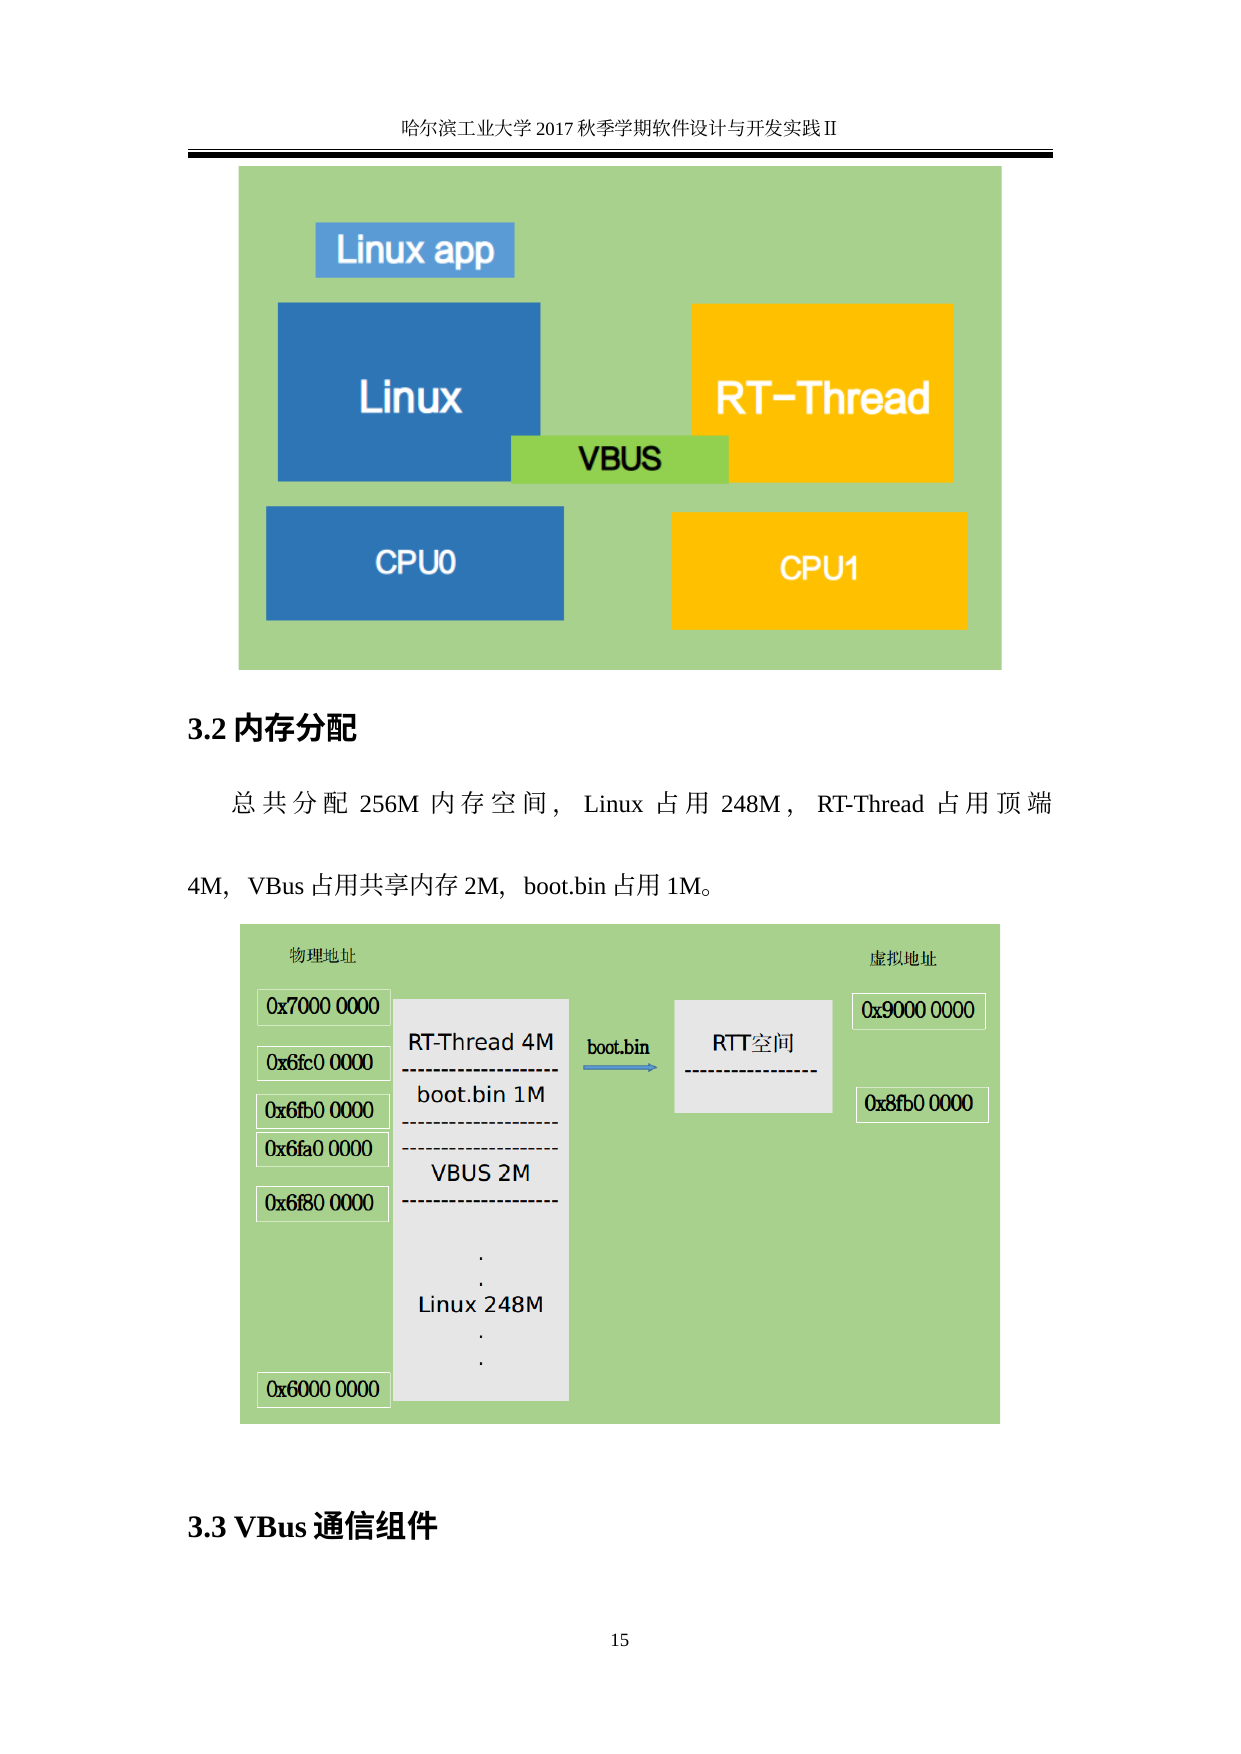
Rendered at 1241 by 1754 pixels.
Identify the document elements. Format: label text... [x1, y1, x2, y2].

picture [238, 166, 1002, 670]
picture [240, 924, 1001, 1424]
text 3.3 VBus通信组件 [187, 1492, 1053, 1557]
text 总共分配256M内存空间，Linux占用248M，RT-Thread占用顶端4M，VBus占用共享内存2M，boot.bin占用1M。 [187, 769, 1053, 916]
text 3.2内存分配 [187, 693, 1053, 758]
